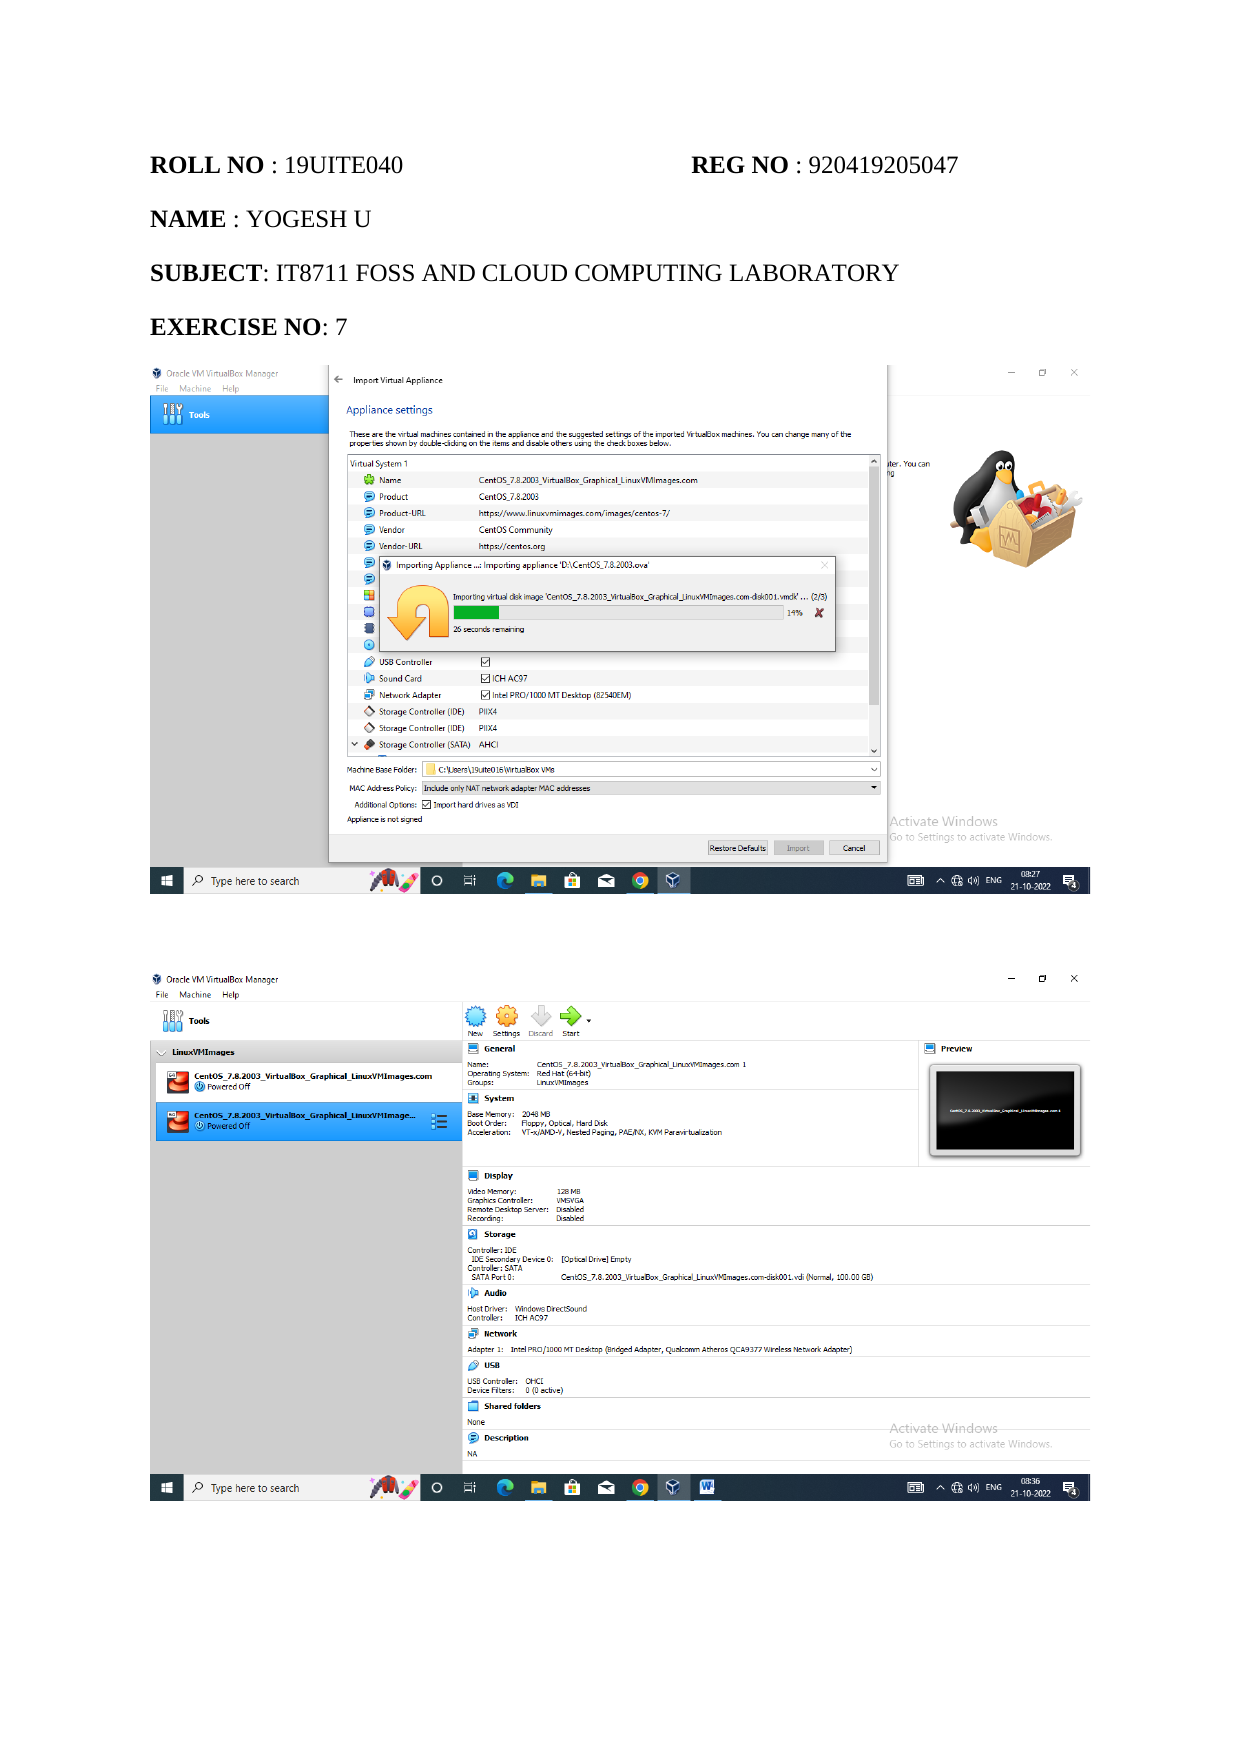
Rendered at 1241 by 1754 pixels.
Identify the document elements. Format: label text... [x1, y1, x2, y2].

text EXERCISE NO: 7 [150, 312, 1090, 340]
picture [150, 365, 1091, 894]
picture [150, 972, 1091, 1501]
text NAME : YOGESH U [150, 204, 1090, 233]
text ROLL NO : 19UITE040 REG NO : 920419205047 [150, 150, 1090, 179]
text SUBJECT: IT8711 FOSS AND CLOUD COMPUTING LABORATORY [150, 258, 1090, 286]
